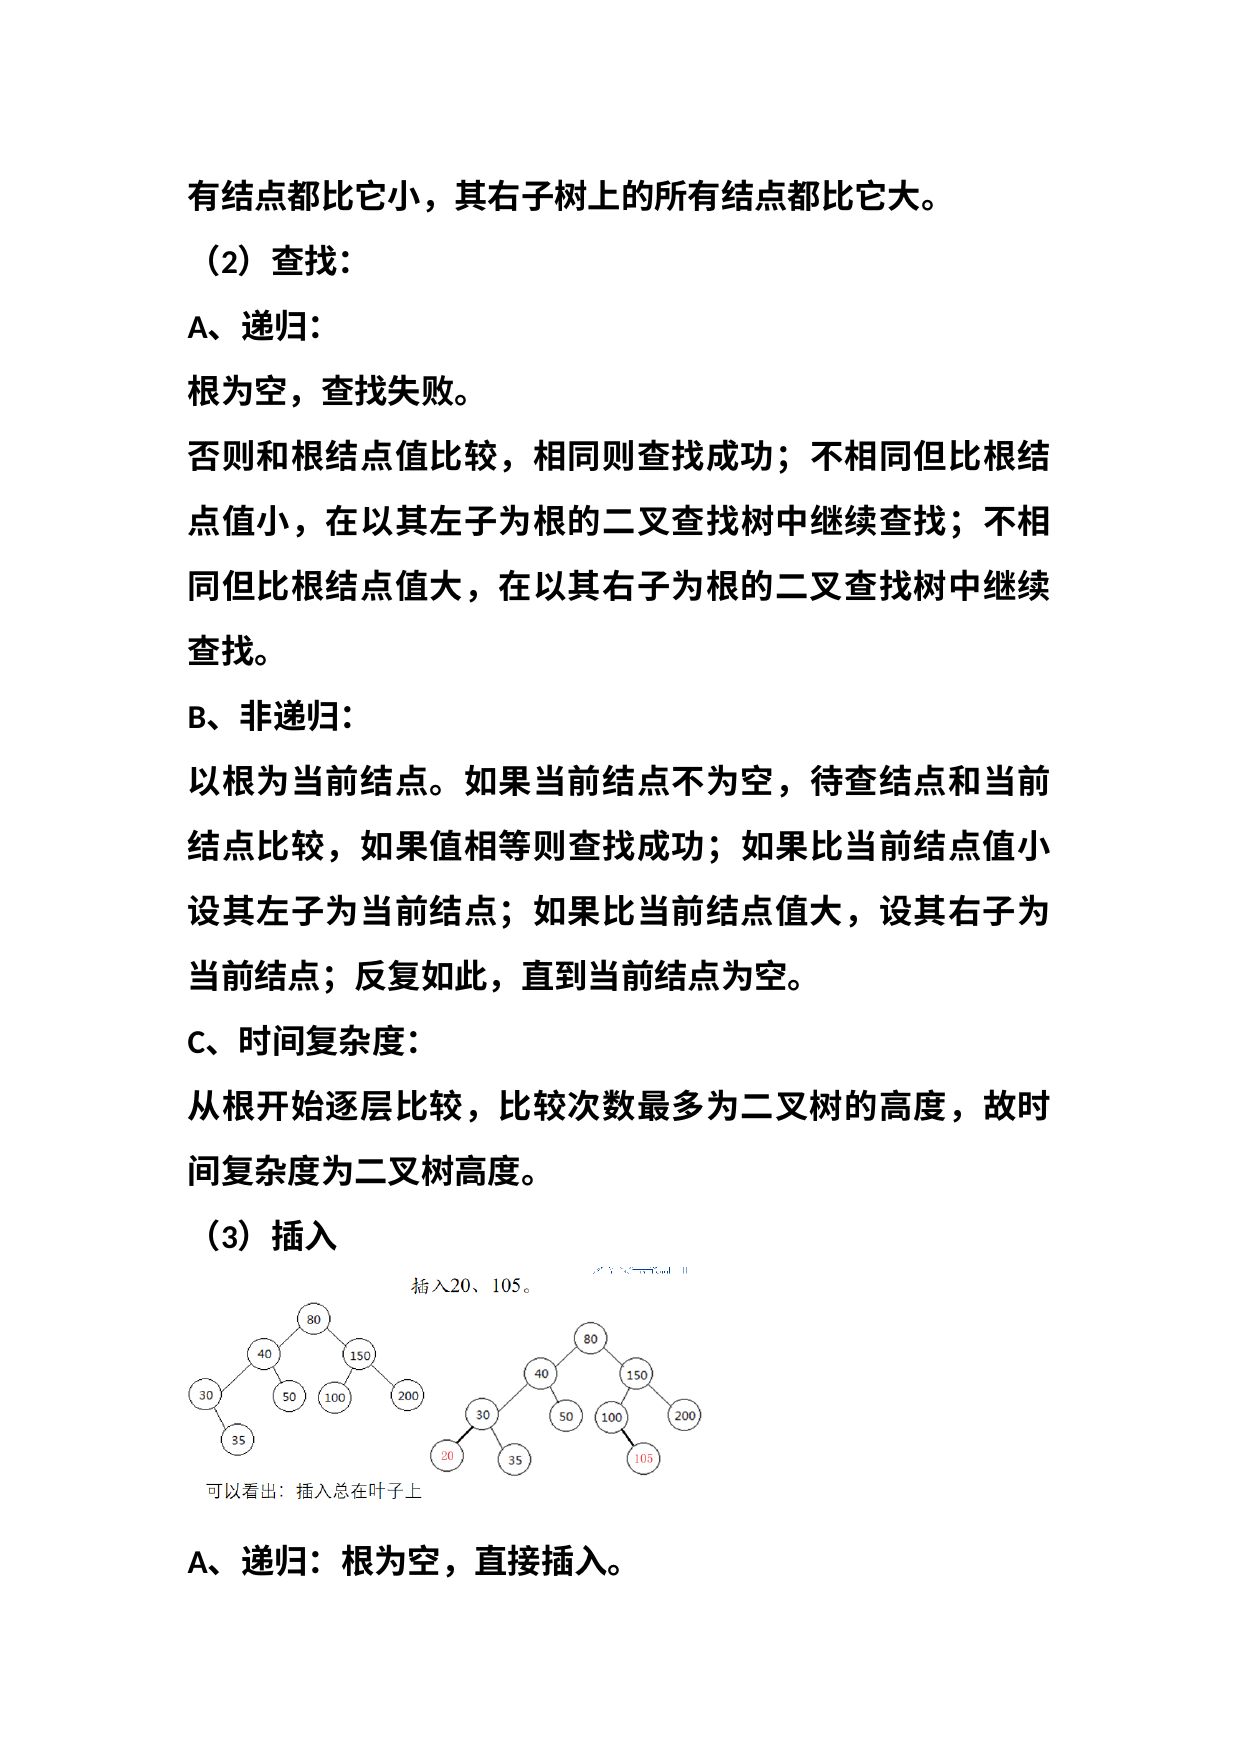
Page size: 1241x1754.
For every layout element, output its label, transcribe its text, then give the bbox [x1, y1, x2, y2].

text C、时间复杂度： [187, 1007, 1053, 1072]
list 查找： [187, 227, 1053, 292]
text 以根为当前结点。如果当前结点不为空，待查结点和当前结点比较，如果值相等则查找成功；如果比当前结点值小，设其左子为当前结点；如果比当前结点值大，设其右子为当前结点；反复如此，直到当前结点为空。 [187, 747, 1053, 1007]
text 根为空，查找失败。 [187, 357, 1053, 422]
list 递归： [187, 292, 1053, 357]
list 插入 [187, 1202, 1053, 1267]
text A、递归：根为空，直接插入。 [187, 1527, 1053, 1592]
text 否则和根结点值比较，相同则查找成功；不相同但比根结点值小，在以其左子为根的二叉查找树中继续查找；不相同但比根结点值大，在以其右子为根的二叉查找树中继续查找。 [187, 422, 1053, 682]
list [187, 162, 1053, 227]
picture [187, 1267, 719, 1504]
text 从根开始逐层比较，比较次数最多为二叉树的高度，故时间复杂度为二叉树高度。 [187, 1072, 1053, 1202]
text B、非递归： [187, 682, 1053, 747]
